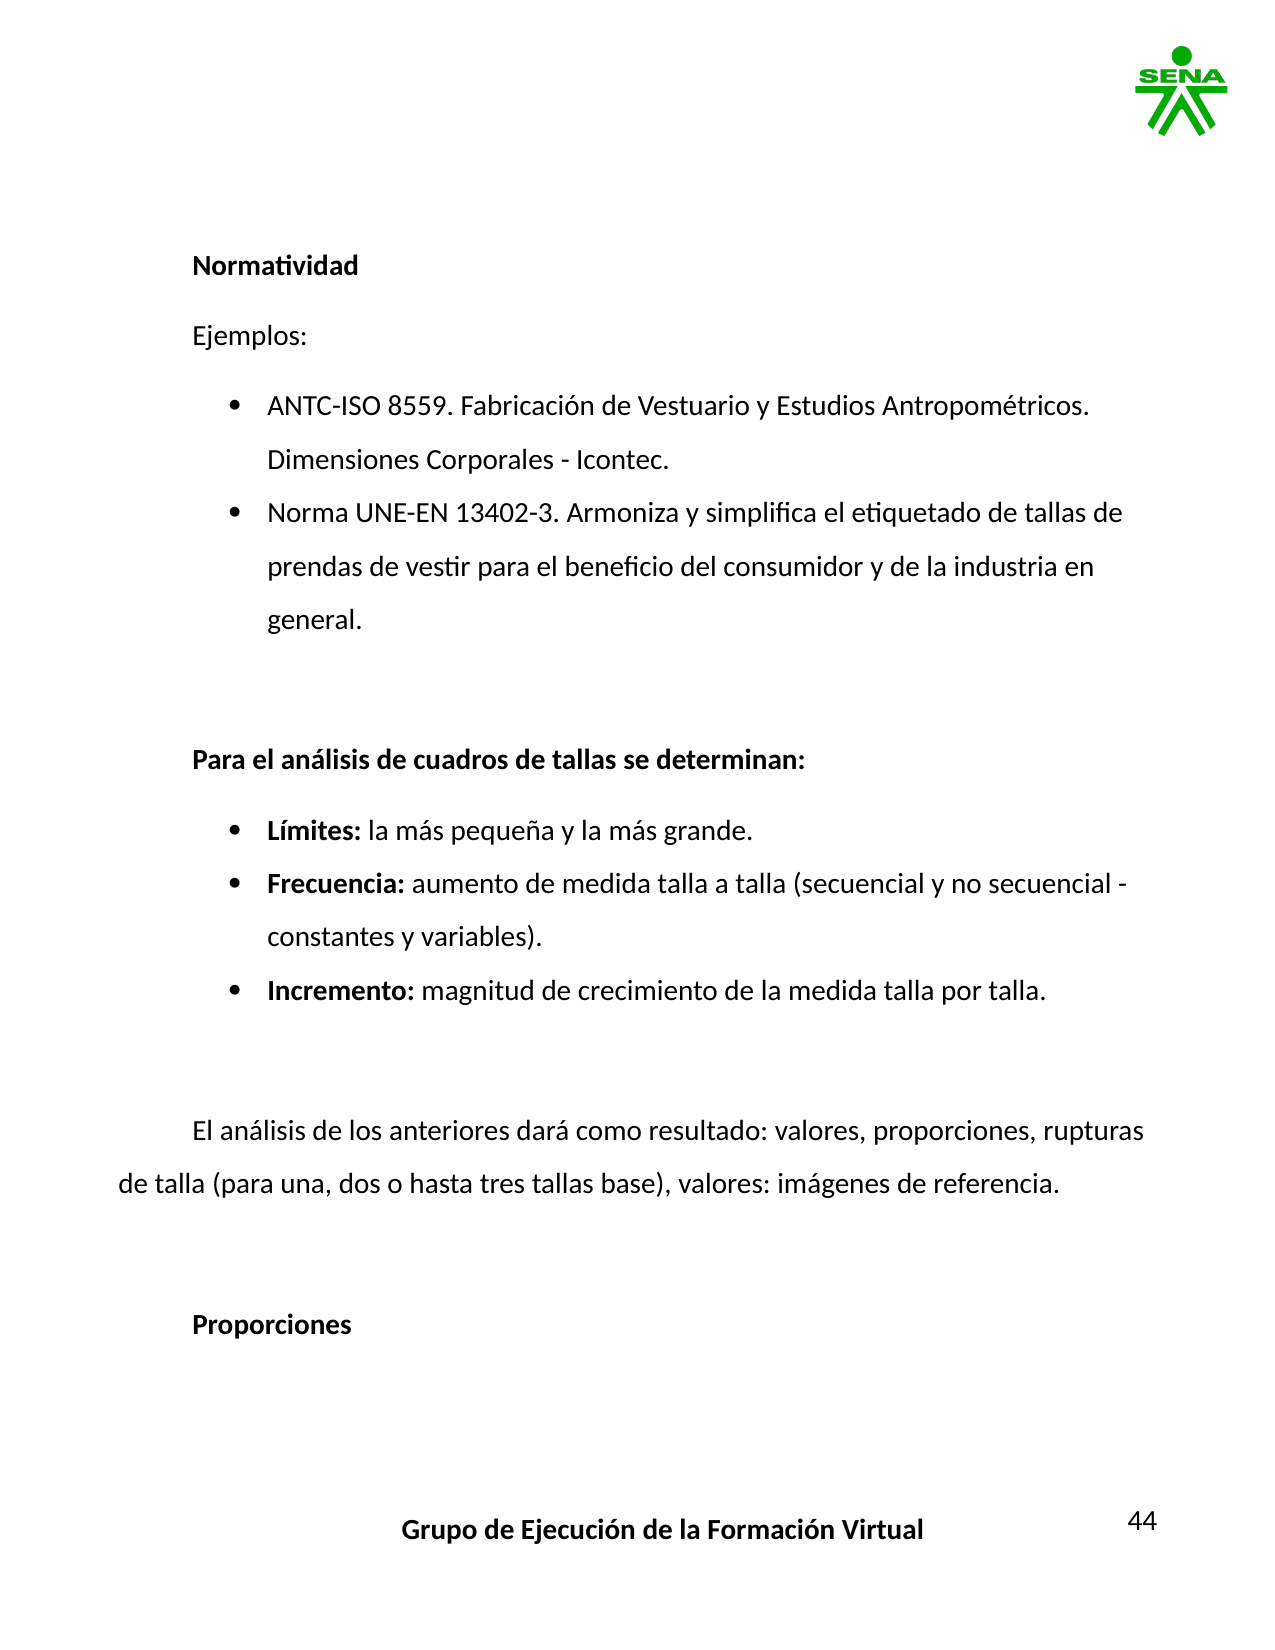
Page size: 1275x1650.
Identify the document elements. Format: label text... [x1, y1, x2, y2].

list Incremento: magnitud de crecimiento de la medida talla por talla. [229, 972, 1157, 1007]
text Ejemplos: [118, 317, 1157, 353]
list ANTC-ISO 8559. Fabricación de Vestuario y Estudios Antropométricos. Dimensiones Corporales - Icontec. [229, 387, 1157, 477]
list Norma UNE-EN 13402-3. Armoniza y simplifica el etiquetado de tallas de prendas de vestir para el beneficio del consumidor y de la industria en general. [229, 494, 1157, 637]
list Frecuencia: aumento de medida talla a talla (secuencial y no secuencial -constantes y variables). [229, 865, 1157, 954]
list Límites: la más pequeña y la más grande. [229, 812, 1157, 847]
text El análisis de los anteriores dará como resultado: valores, proporciones, rupturas de talla (para una, dos o hasta tres tallas base), valores: imágenes de referencia. [118, 1112, 1157, 1201]
text Para el análisis de cuadros de tallas se determinan: [118, 741, 1157, 777]
text Normatividad [118, 247, 1157, 283]
text Proporciones [118, 1306, 1157, 1341]
picture [1135, 46, 1228, 136]
